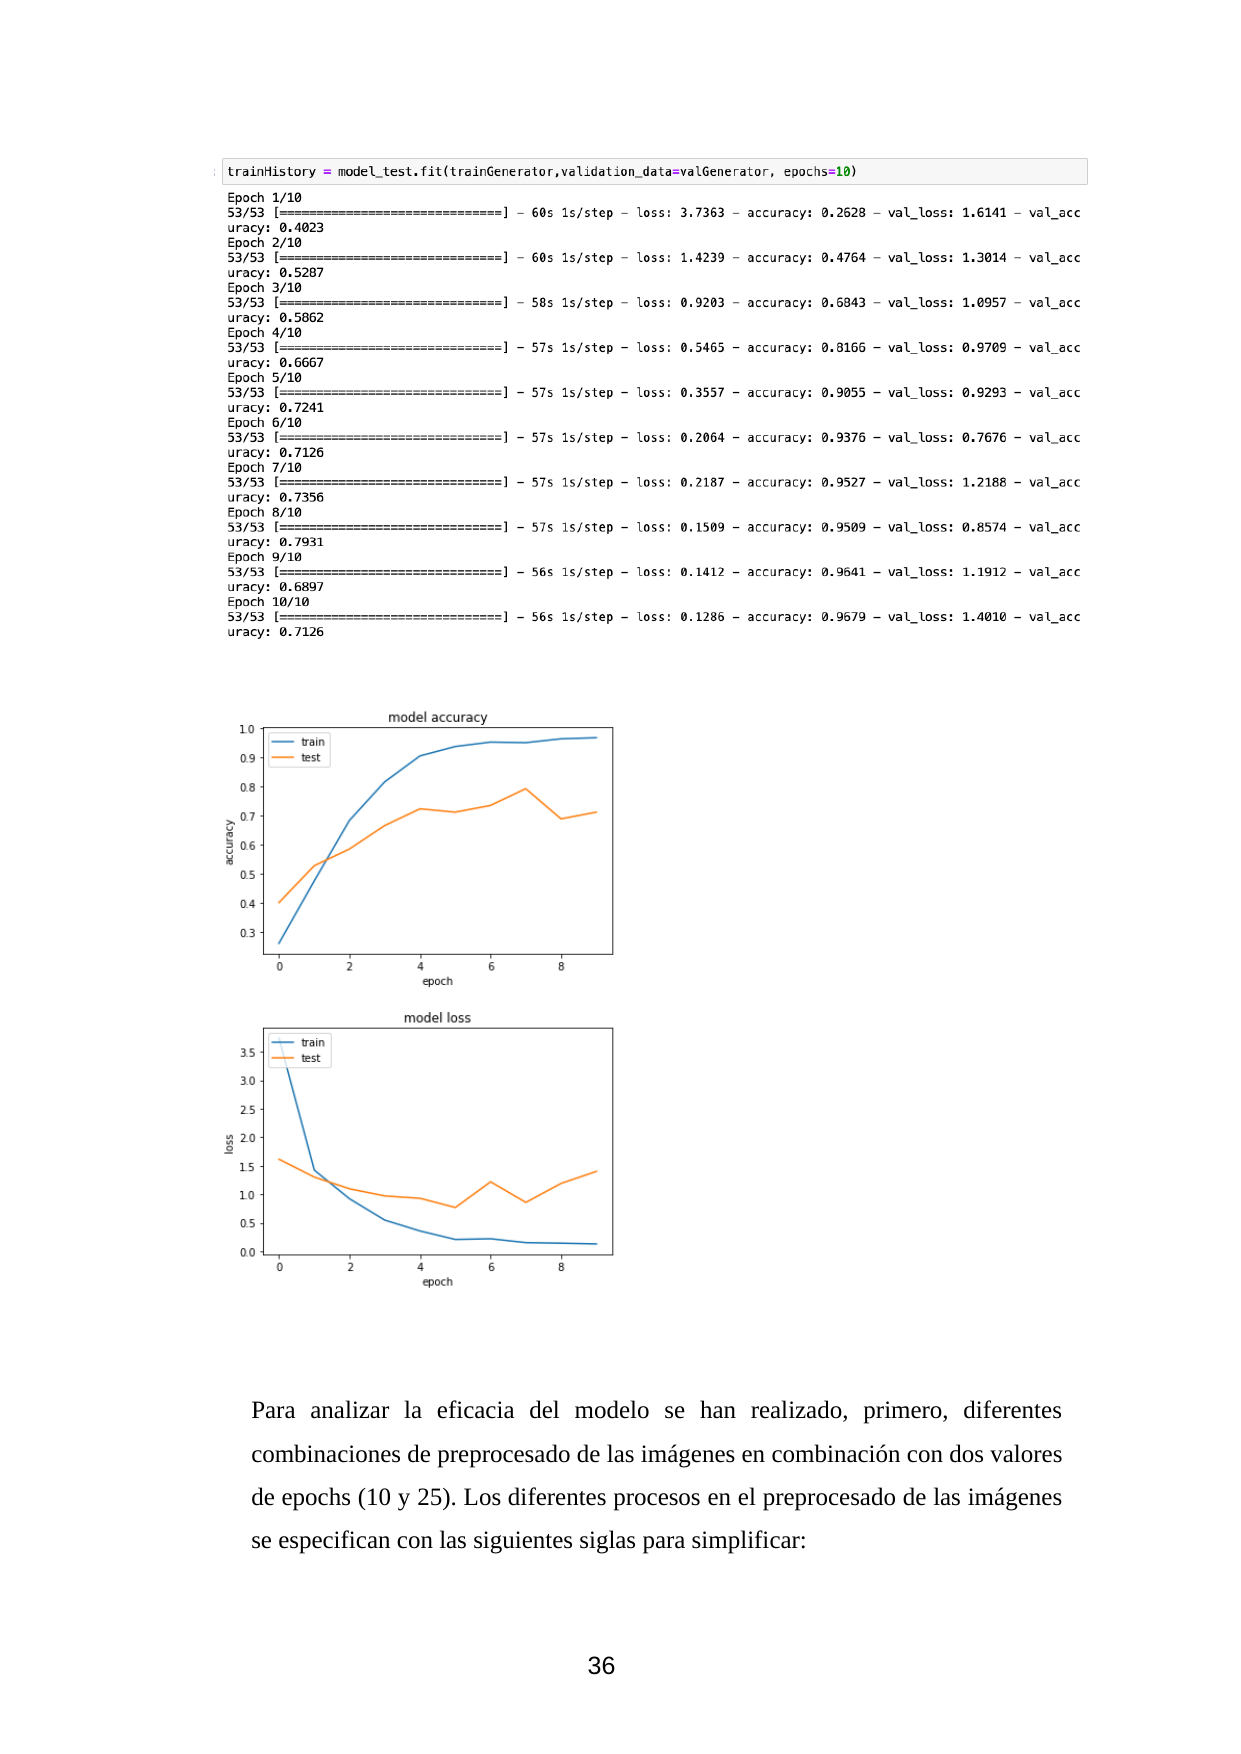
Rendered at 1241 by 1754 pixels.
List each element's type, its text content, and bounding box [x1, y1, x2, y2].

picture [214, 147, 1101, 642]
text Para analizar la eficacia del modelo se han realizado, primero, diferentes combinaciones de preprocesado de las imágenes en combinación con dos valores de epochs (10 y 25). Los diferentes procesos en el preprocesado de las imágenes se especifican con las siguientes siglas para simplificar: [251, 1396, 1063, 1554]
picture [214, 699, 654, 1295]
